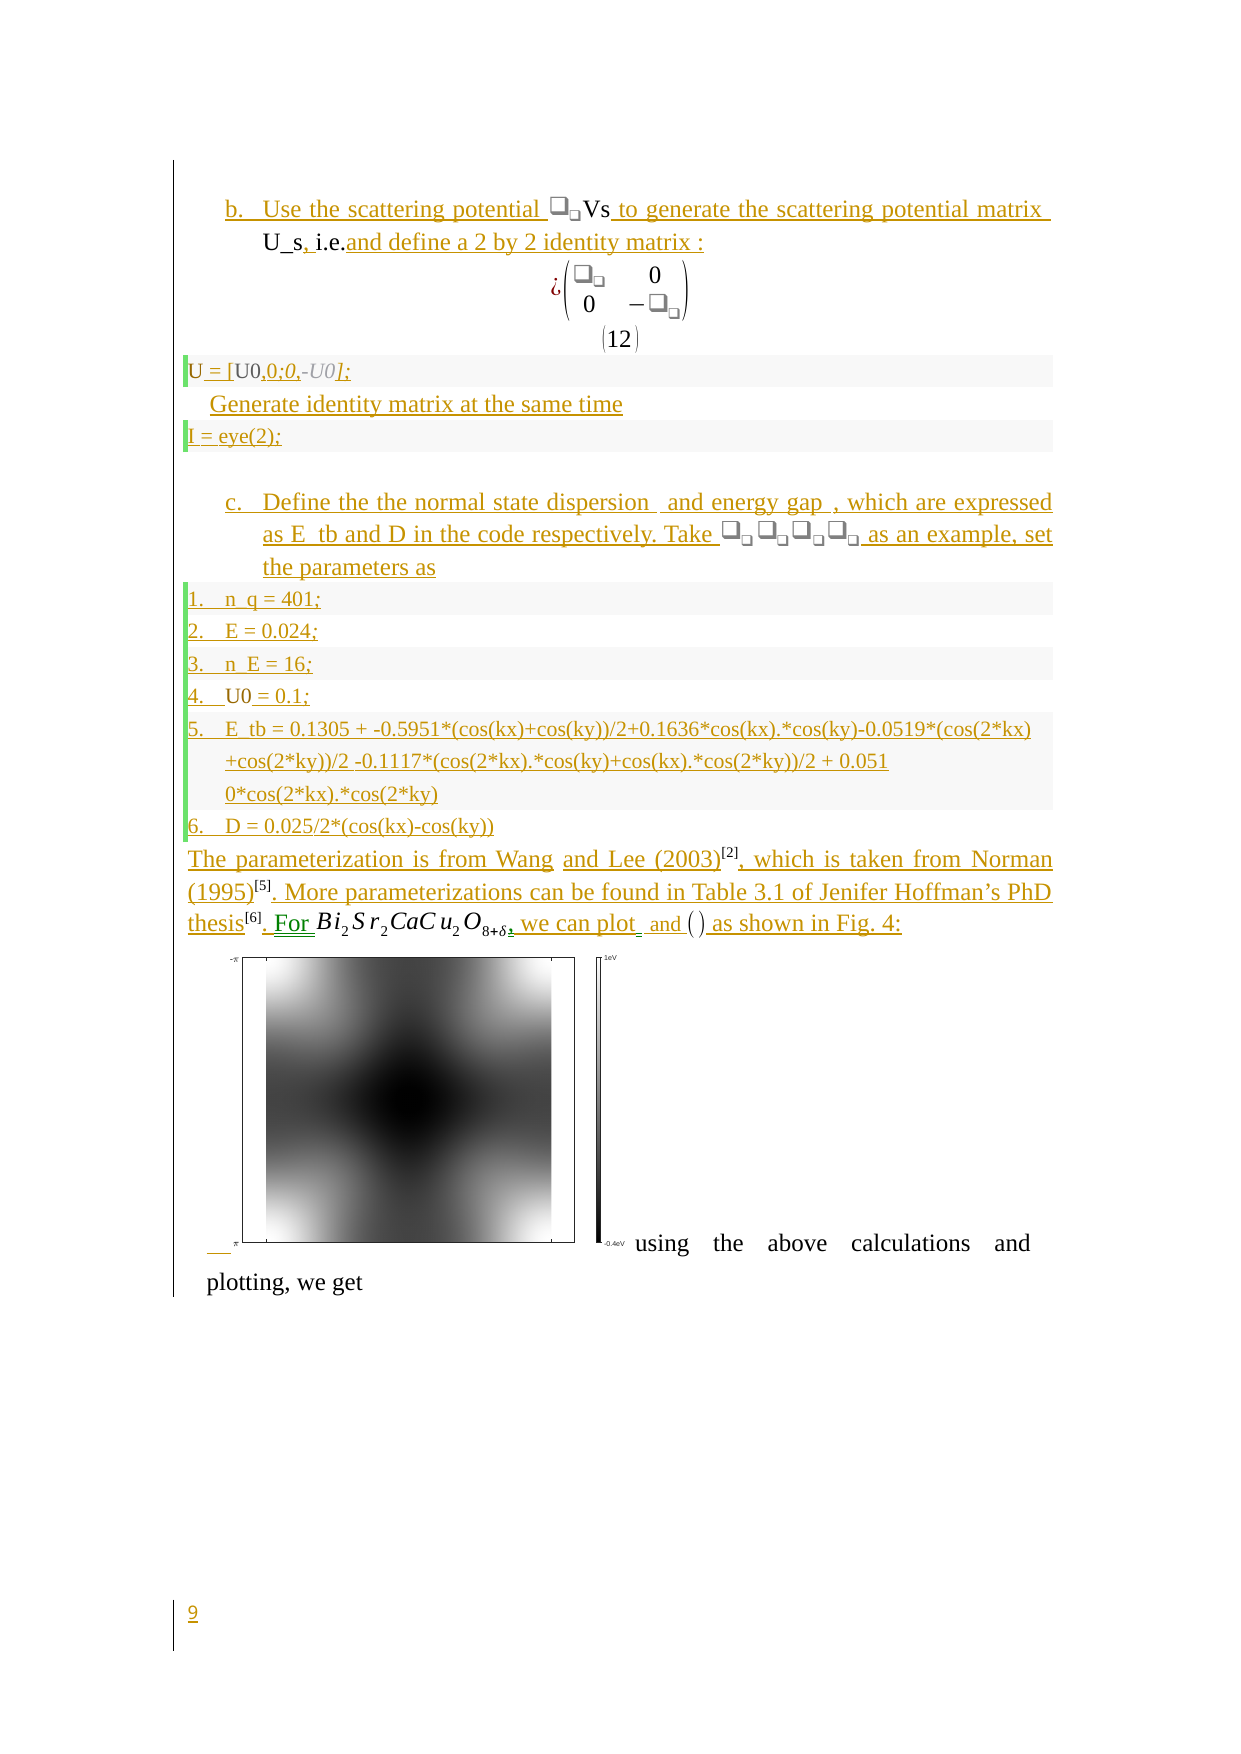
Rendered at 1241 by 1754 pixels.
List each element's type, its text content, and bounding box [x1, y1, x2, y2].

list U0 [188, 680, 1053, 712]
list UU0-U0 [188, 355, 1053, 387]
text [2][5][6] [187, 842, 1053, 940]
